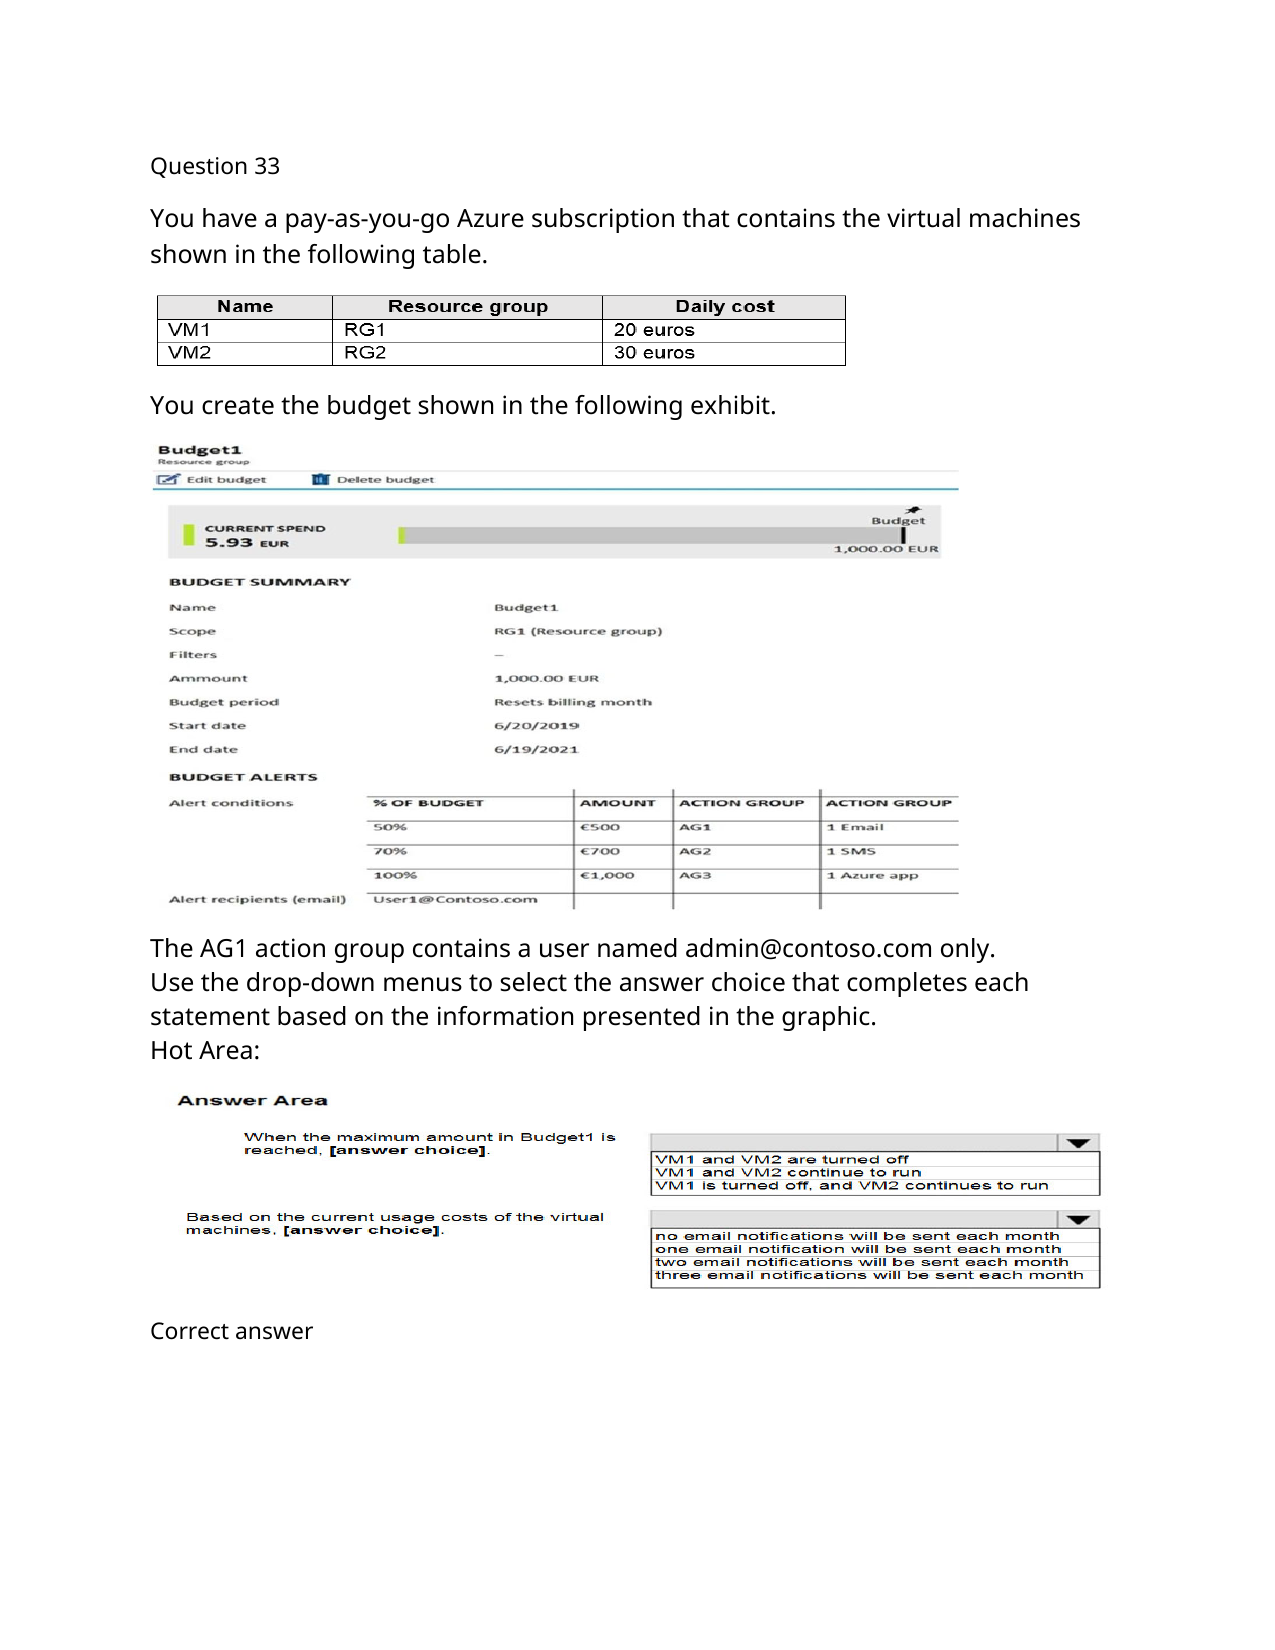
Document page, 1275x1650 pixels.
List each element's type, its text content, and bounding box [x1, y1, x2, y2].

text You have a pay-as-you-go Azure subscription that contains the virtual machines shown in the following table. [150, 200, 1125, 271]
text The AG1 action group contains a user named admin@contoso.com only. [150, 931, 1125, 964]
text Hot Area: [150, 1033, 1125, 1067]
text Correct answer [150, 1314, 1125, 1346]
text Question 33 [150, 150, 1125, 181]
text Use the drop-down menus to select the answer choice that completes each statement based on the information presented in the graphic. [150, 964, 1125, 1033]
text You create the budget shown in the following exhibit. [150, 387, 1125, 421]
